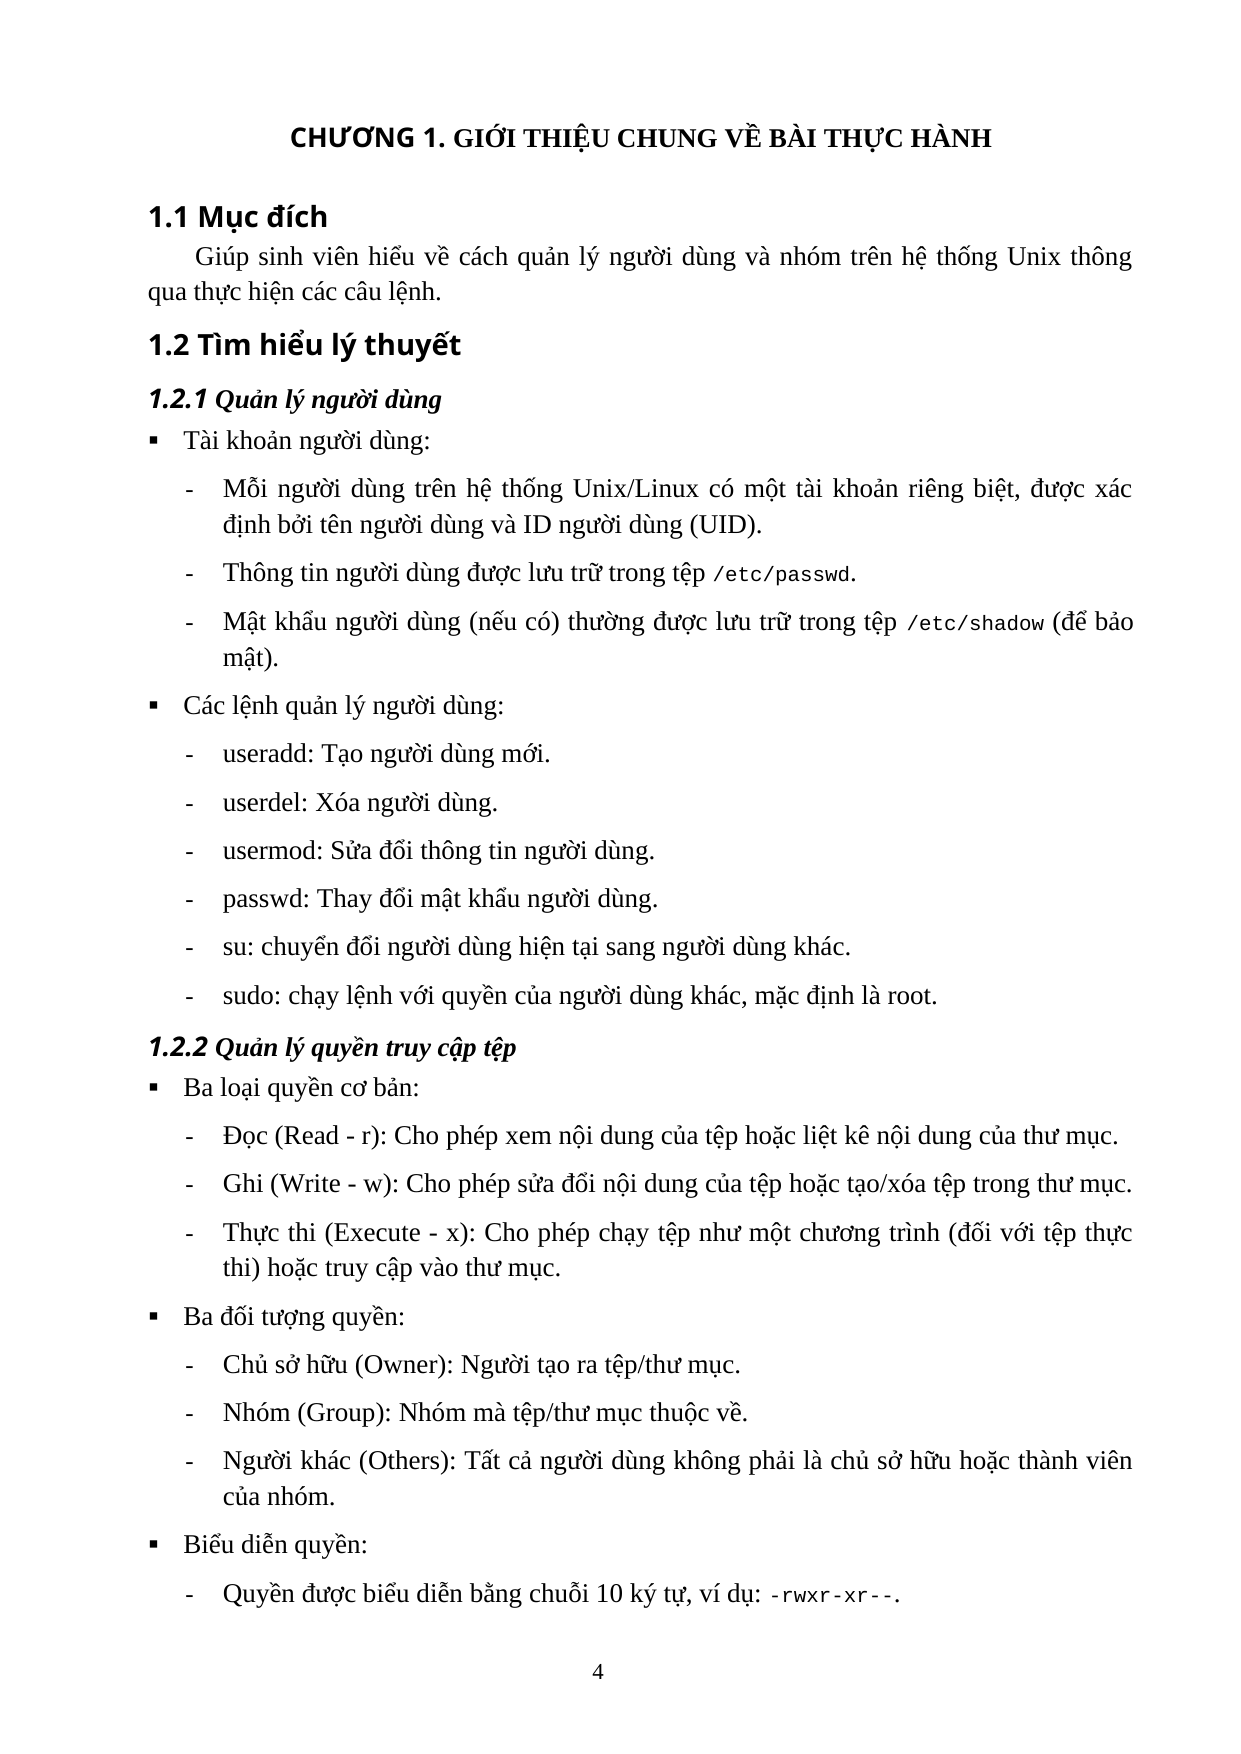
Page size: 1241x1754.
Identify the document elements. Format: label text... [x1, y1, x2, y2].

text Mục đích [148, 196, 1134, 236]
text Ba đối tượng quyền: [148, 1300, 1134, 1331]
text usermod: Sửa đổi thông tin người dùng. [185, 834, 1134, 865]
text Nhóm (Group): Nhóm mà tệp/thư mục thuộc về. [185, 1396, 1134, 1427]
text Quản lý người dùng [148, 380, 1134, 417]
text Ghi (Write - w): Cho phép sửa đổi nội dung của tệp hoặc tạo/xóa tệp trong thư mục. [185, 1168, 1134, 1199]
text passwd: Thay đổi mật khẩu người dùng. [185, 882, 1134, 913]
text Quyền được biểu diễn bằng chuỗi 10 ký tự, ví dụ: -rwxr-xr--. [185, 1577, 1134, 1608]
text sudo: chạy lệnh với quyền của người dùng khác, mặc định là root. [185, 979, 1134, 1010]
text Tìm hiểu lý thuyết [148, 324, 1134, 363]
text Biểu diễn quyền: [148, 1528, 1134, 1559]
text Tài khoản người dùng: [148, 424, 1134, 455]
text GIỚI THIỆU CHUNG VỀ BÀI THỰC HÀNH [148, 118, 1134, 155]
text Quản lý quyền truy cập tệp [148, 1027, 1134, 1064]
text Mỗi người dùng trên hệ thống Unix/Linux có một tài khoản riêng biệt, được xác định bởi tên người dùng và ID người dùng (UID). [185, 472, 1134, 539]
text Đọc (Read - r): Cho phép xem nội dung của tệp hoặc liệt kê nội dung của thư mục. [185, 1119, 1134, 1151]
text Ba loại quyền cơ bản: [148, 1071, 1134, 1102]
text Người khác (Others): Tất cả người dùng không phải là chủ sở hữu hoặc thành viên của nhóm. [185, 1444, 1134, 1511]
text useradd: Tạo người dùng mới. [185, 738, 1134, 769]
text Mật khẩu người dùng (nếu có) thường được lưu trữ trong tệp /etc/shadow (để bảo mật). [185, 605, 1134, 672]
text userdel: Xóa người dùng. [185, 786, 1134, 817]
text Chủ sở hữu (Owner): Người tạo ra tệp/thư mục. [185, 1348, 1134, 1379]
text Thông tin người dùng được lưu trữ trong tệp /etc/passwd. [185, 556, 1134, 588]
text Giúp sinh viên hiểu về cách quản lý người dùng và nhóm trên hệ thống Unix thông qua thực hiện các câu lệnh. [148, 240, 1134, 307]
text Các lệnh quản lý người dùng: [148, 689, 1134, 721]
text Thực thi (Execute - x): Cho phép chạy tệp như một chương trình (đối với tệp thực thi) hoặc truy cập vào thư mục. [185, 1216, 1134, 1283]
text su: chuyển đổi người dùng hiện tại sang người dùng khác. [185, 931, 1134, 962]
